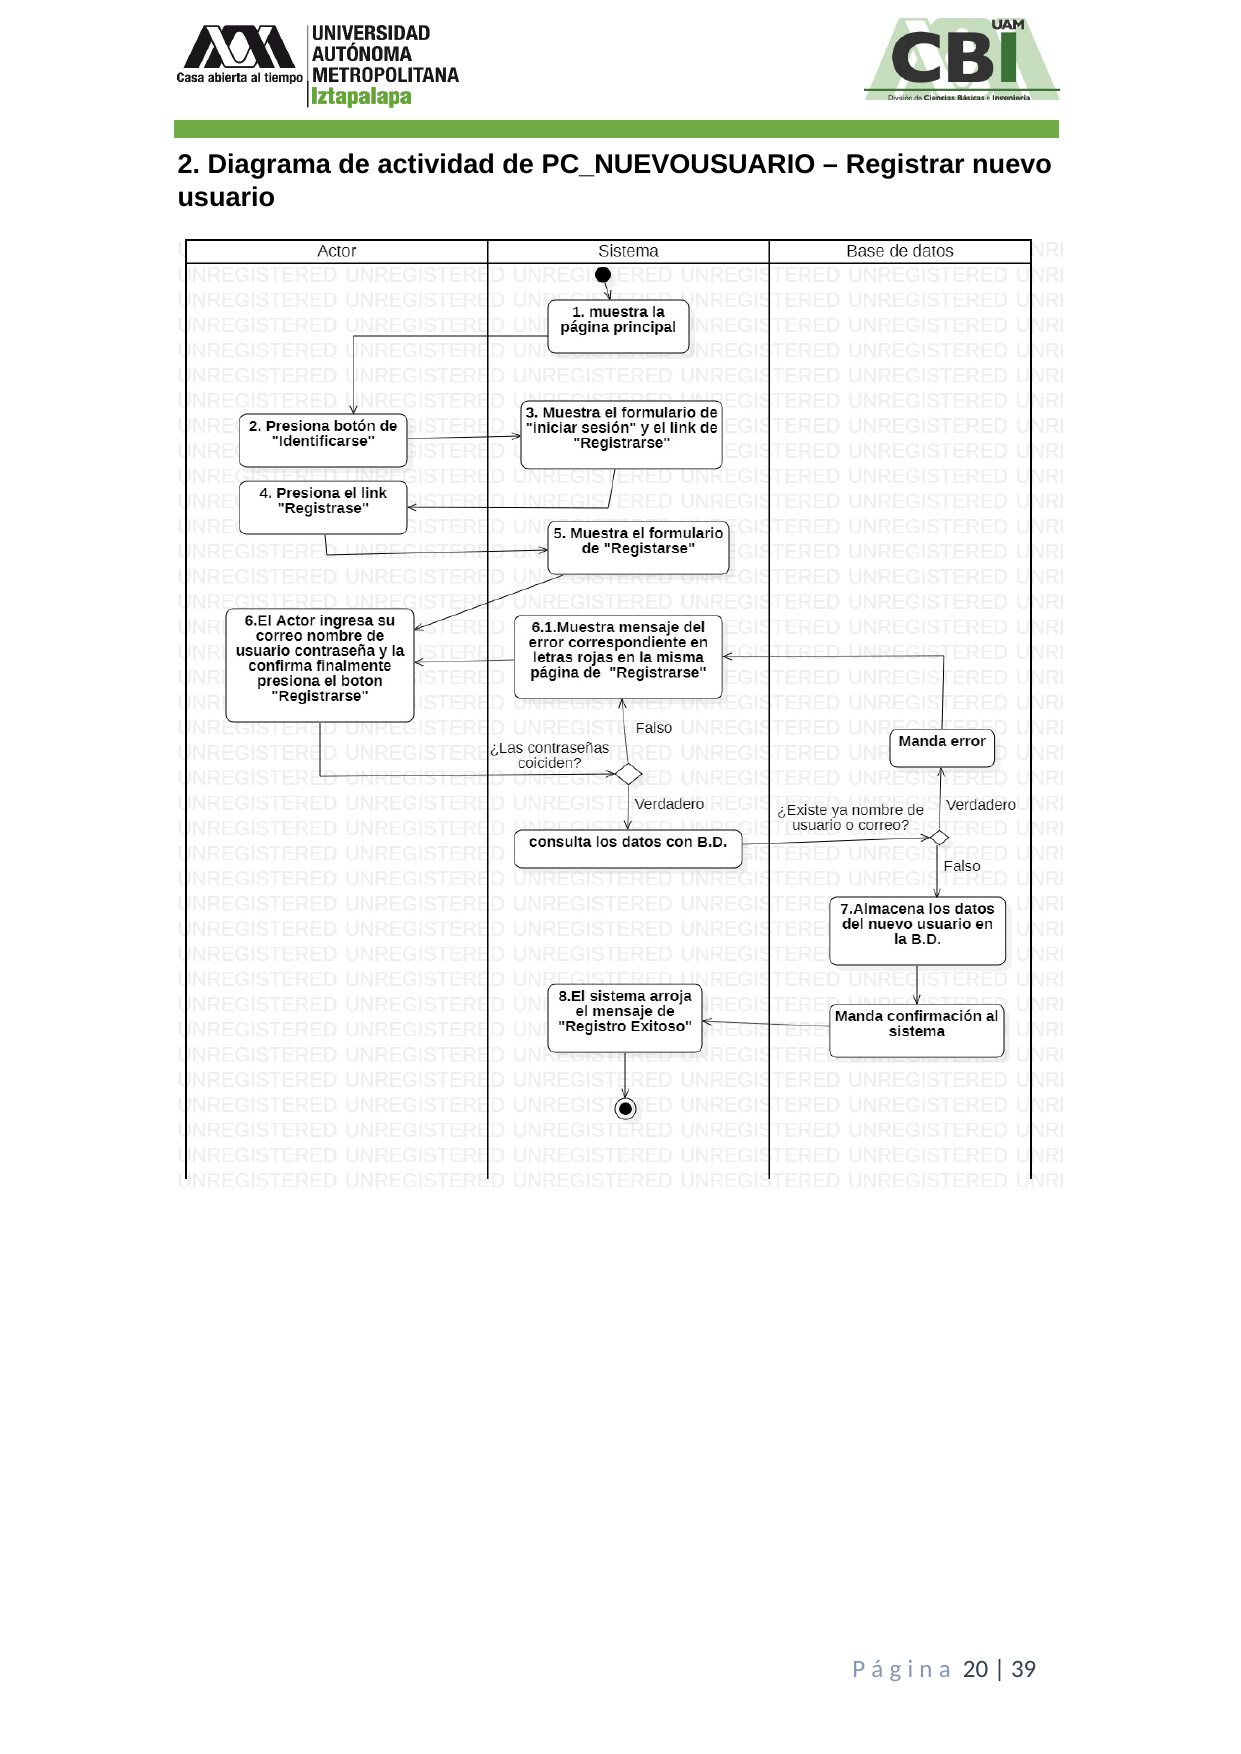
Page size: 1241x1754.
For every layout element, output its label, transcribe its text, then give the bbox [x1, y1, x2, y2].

picture [177, 231, 1063, 1212]
picture [863, 18, 1060, 100]
picture [177, 25, 459, 109]
subtitle 2. Diagrama de actividad de PC_NUEVOUSUARIO – Registrar nuevo usuario [177, 148, 1063, 213]
